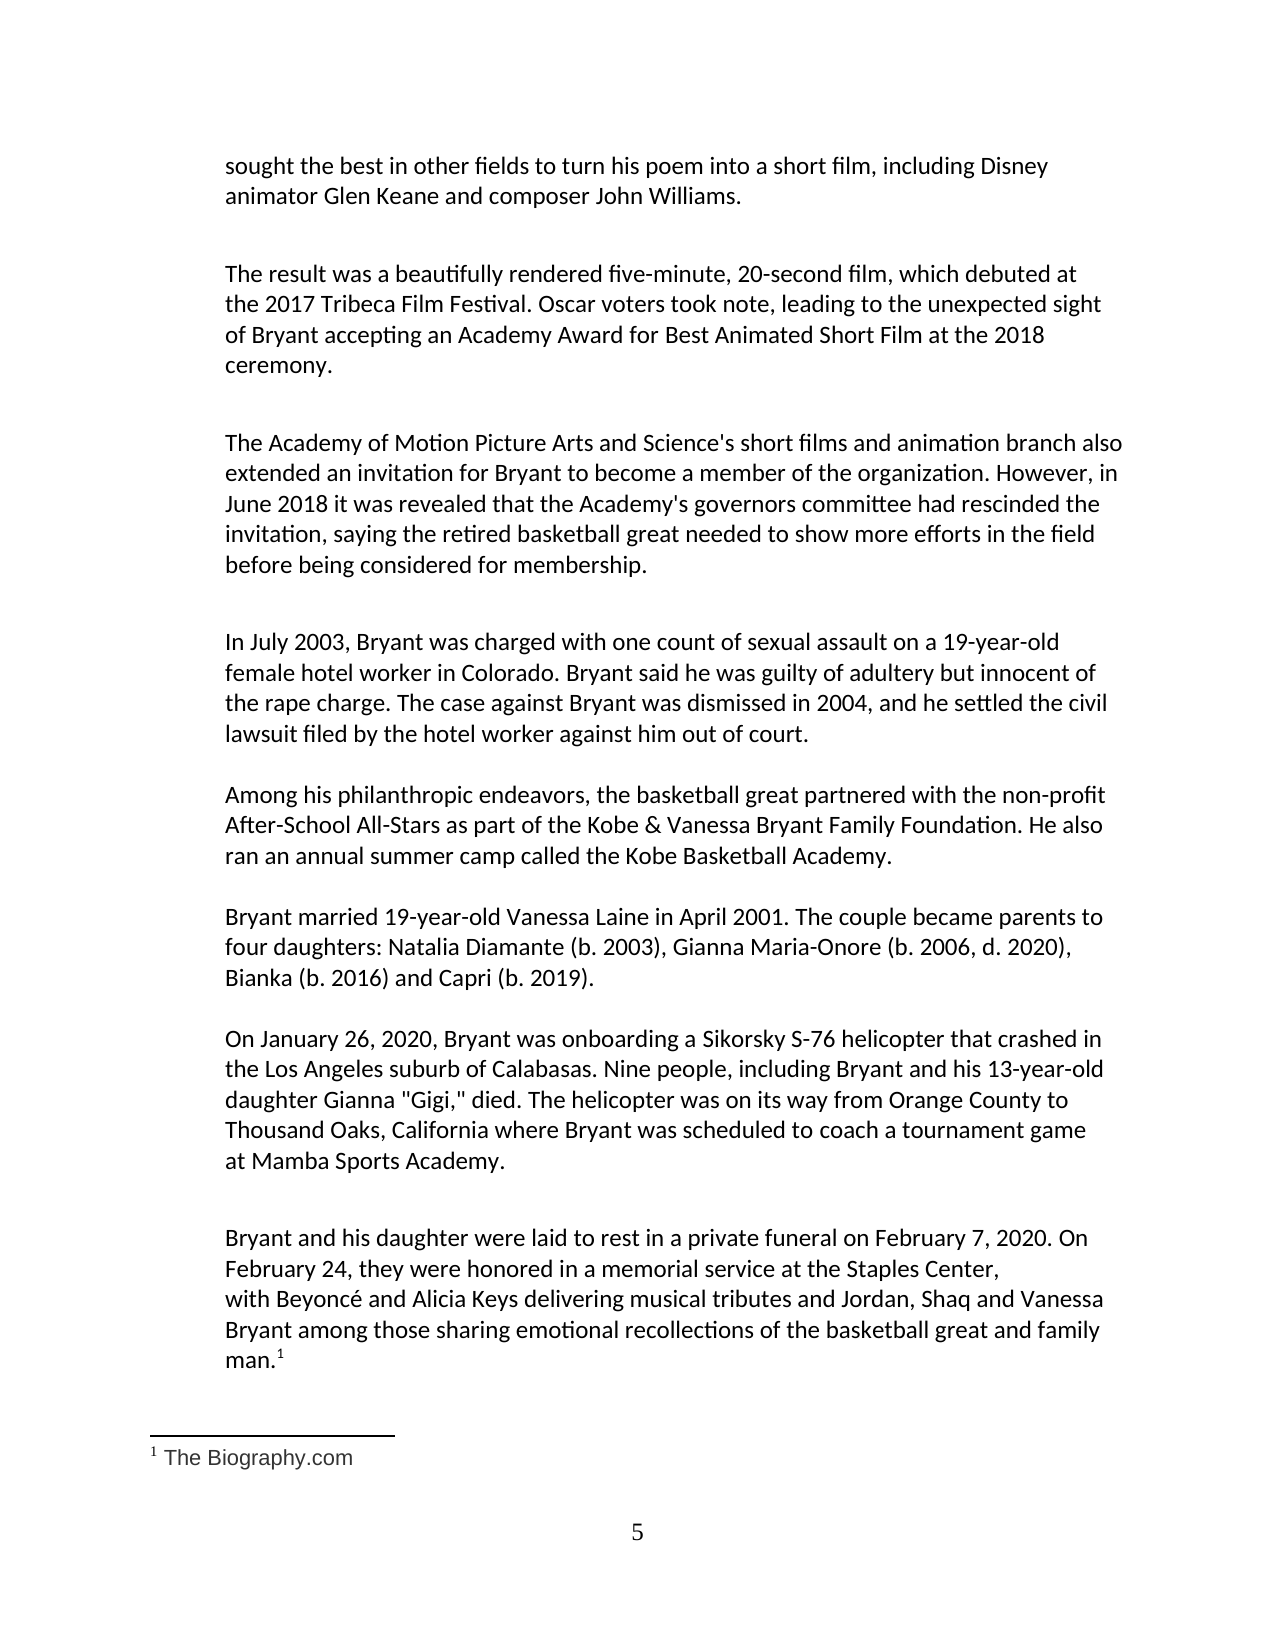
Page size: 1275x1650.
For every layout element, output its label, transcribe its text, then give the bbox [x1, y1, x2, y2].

text On January 26, 2020, Bryant was onboarding a Sikorsky S-76 helicopter that crashed in the Los Angeles suburb of Calabasas. Nine people, including Bryant and his 13-year-old daughter Gianna "Gigi," died. The helicopter was on its way from Orange County to Thousand Oaks, California where Bryant was scheduled to coach a tournament game at Mamba Sports Academy. [225, 1023, 1125, 1176]
text The result was a beautifully rendered five-minute, 20-second film, which debuted at the 2017 Tribeca Film Festival. Oscar voters took note, leading to the unexpected sight of Bryant accepting an Academy Award for Best Animated Short Film at the 2018 ceremony. [225, 258, 1125, 380]
text The Academy of Motion Picture Arts and Science's short films and animation branch also extended an invitation for Bryant to become a member of the organization. However, in June 2018 it was revealed that the Academy's governors committee had rescinded the invitation, saying the retired basketball great needed to show more efforts in the field before being considered for membership. [225, 427, 1125, 579]
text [225, 150, 1125, 211]
text Among his philanthropic endeavors, the basketball great partnered with the non-profit After-School All-Stars as part of the Kobe & Vanessa Bryant Family Foundation. He also ran an annual summer camp called the Kobe Basketball Academy. [225, 779, 1125, 871]
text Bryant married 19-year-old Vanessa Laine in April 2001. The couple became parents to four daughters: Natalia Diamante (b. 2003), Gianna Maria-Onore (b. 2006, d. 2020), Bianka (b. 2016) and Capri (b. 2019). [225, 901, 1125, 993]
text In July 2003, Bryant was charged with one count of sexual assault on a 19-year-old female hotel worker in Colorado. Bryant said he was guilty of adultery but innocent of the rape charge. The case against Bryant was dismissed in 2004, and he settled the civil lawsuit filed by the hotel worker against him out of court. [225, 626, 1125, 748]
text Bryant and his daughter were laid to rest in a private funeral on February 7, 2020. On February 24, they were honored in a memorial service at the Staples Center, with Beyoncé and Alicia Keys delivering musical tributes and Jordan, Shaq and Vanessa Bryant among those sharing emotional recollections of the basketball great and family man. [225, 1223, 1125, 1375]
